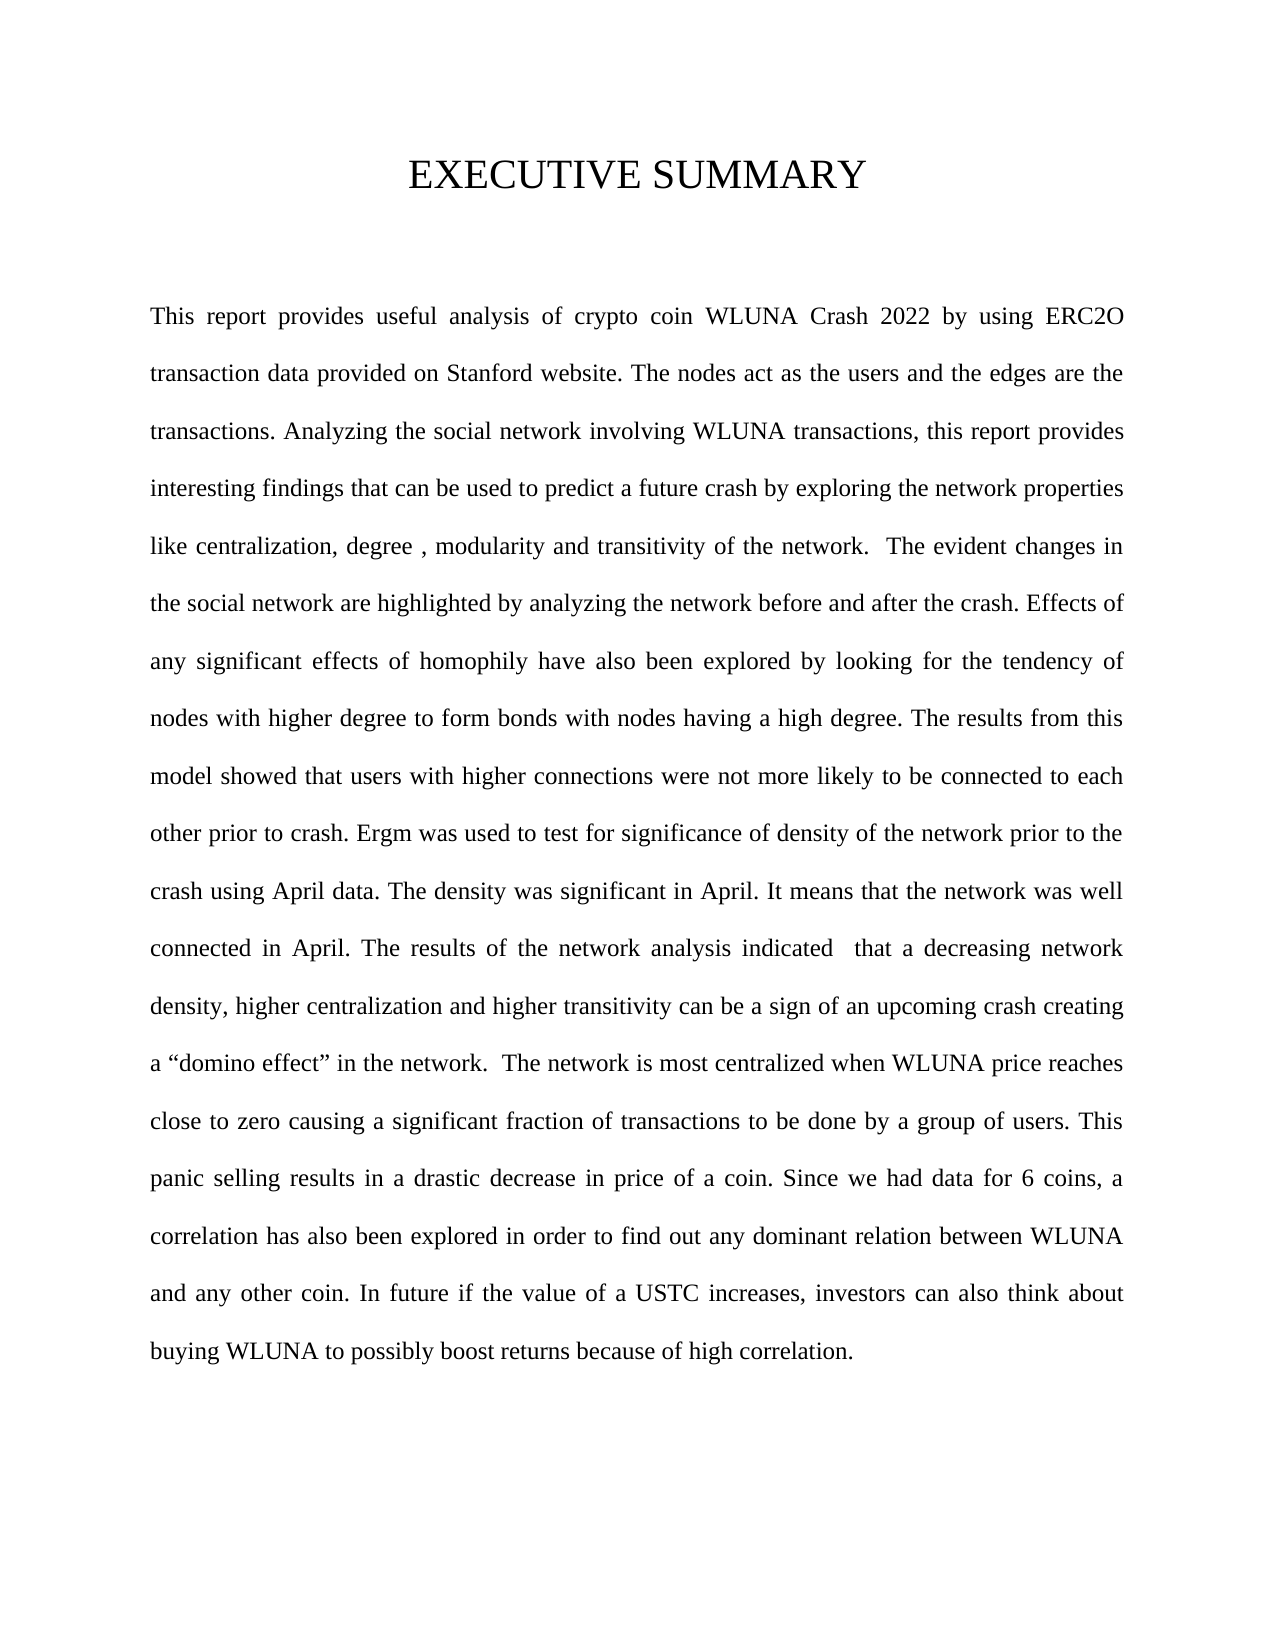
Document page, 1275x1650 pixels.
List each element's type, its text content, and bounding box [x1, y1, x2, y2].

subtitle EXECUTIVE SUMMARY [150, 150, 1125, 198]
text This report provides useful analysis of crypto coin WLUNA Crash 2022 by using ERC2O transaction data provided on Stanford website. The nodes act as the users and the edges are the transactions. Analyzing the social network involving WLUNA transactions, this report provides interesting findings that can be used to predict a future crash by exploring the network properties like centralization, degree , modularity and transitivity of the network. The evident changes in the social network are highlighted by analyzing the network before and after the crash. Effects of any significant effects of homophily have also been explored by looking for the tendency of nodes with higher degree to form bonds with nodes having a high degree. The results from this model showed that users with higher connections were not more likely to be connected to each other prior to crash. Ergm was used to test for significance of density of the network prior to the crash using April data. The density was significant in April. It means that the network was well connected in April. The results of the network analysis indicated that a decreasing network density, higher centralization and higher transitivity can be a sign of an upcoming crash creating a “domino effect” in the network. The network is most centralized when WLUNA price reaches close to zero causing a significant fraction of transactions to be done by a group of users. This panic selling results in a drastic decrease in price of a coin. Since we had data for 6 coins, a correlation has also been explored in order to find out any dominant relation between WLUNA and any other coin. In future if the value of a USTC increases, investors can also think about buying WLUNA to possibly boost returns because of high correlation. [150, 301, 1125, 1365]
